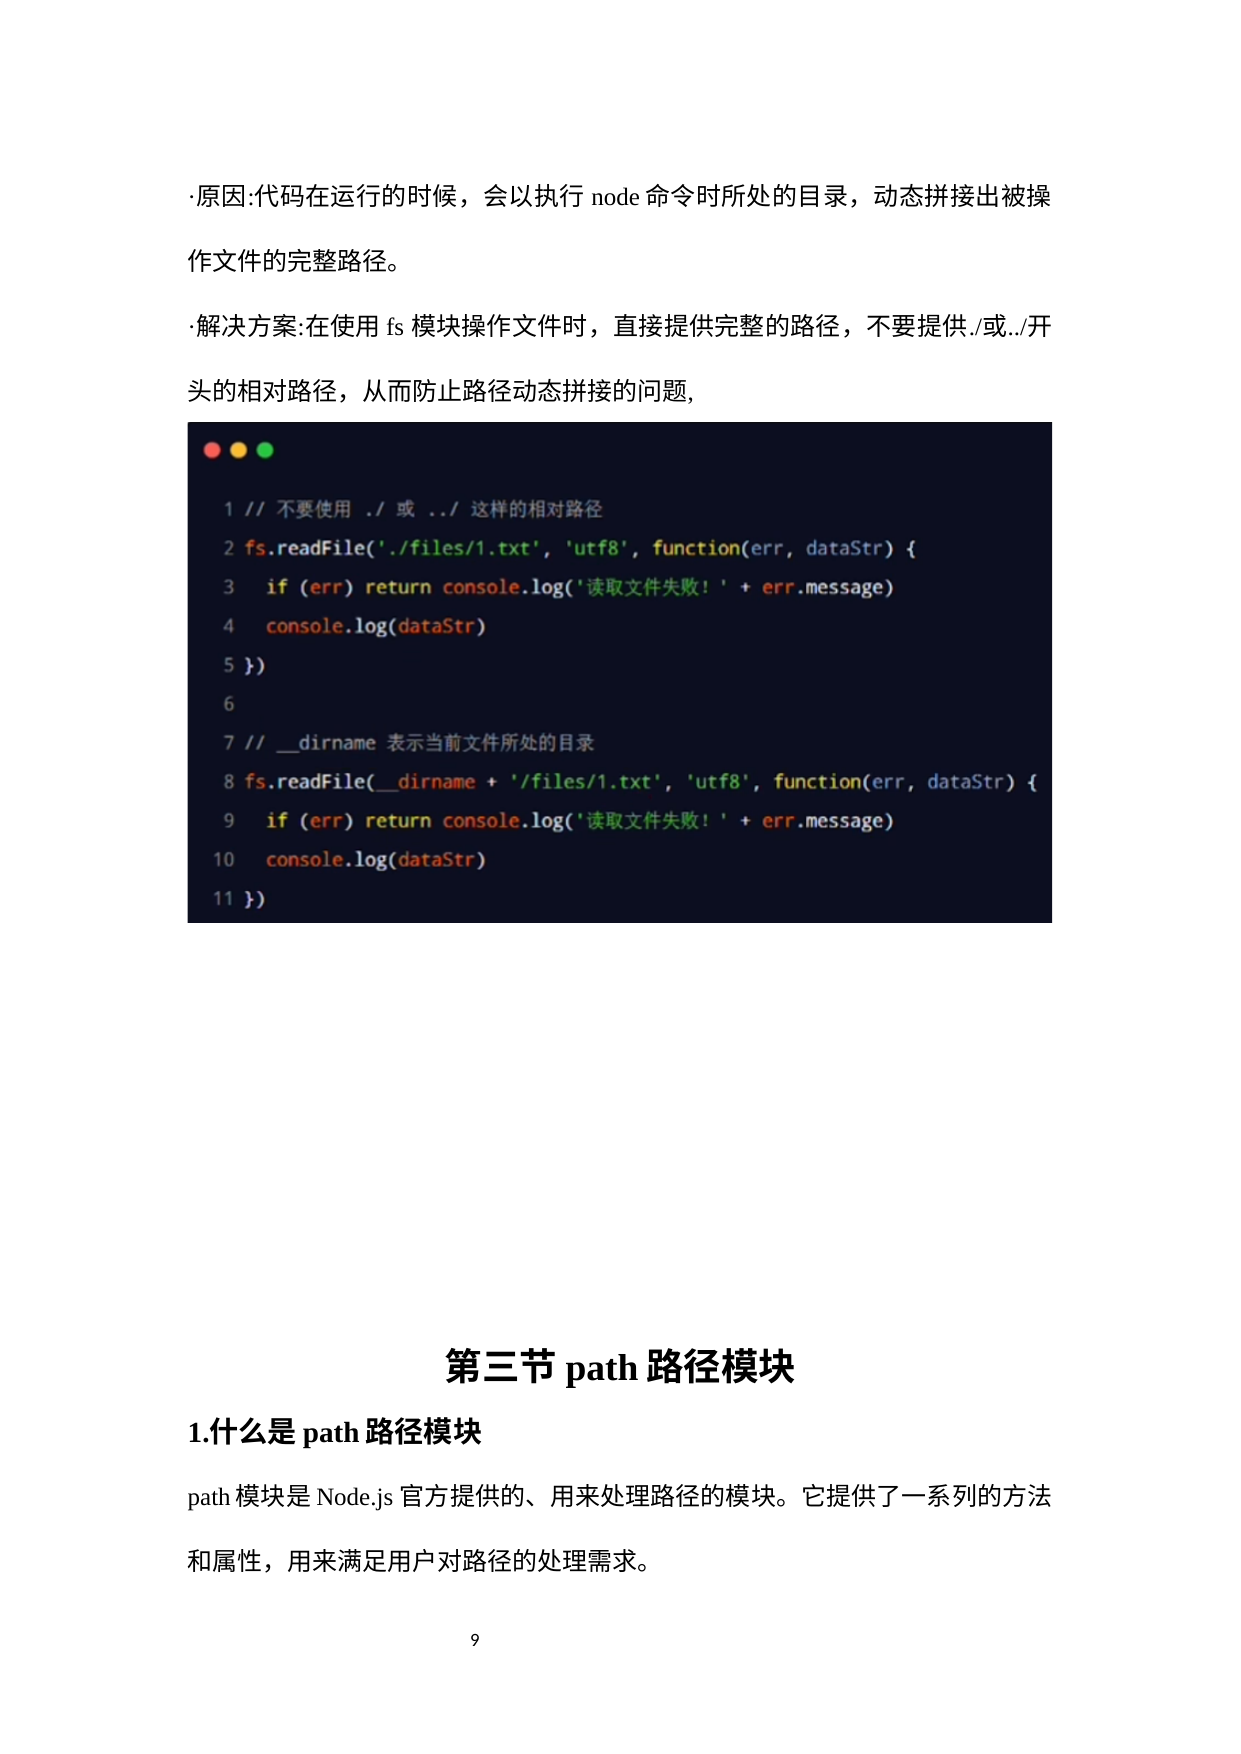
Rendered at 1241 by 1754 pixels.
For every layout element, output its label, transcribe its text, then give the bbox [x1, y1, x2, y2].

text path模块是Node.js 官方提供的、用来处理路径的模块。它提供了一系列的方法和属性，用来满足用户对路径的处理需求。 [187, 1462, 1053, 1592]
text ·解决方案:在使用fs 模块操作文件时，直接提供完整的路径，不要提供./或../开头的相对路径，从而防止路径动态拼接的问题, [187, 292, 1053, 422]
text ·原因:代码在运行的时候，会以执行node命令时所处的目录，动态拼接出被操作文件的完整路径。 [187, 162, 1053, 292]
text 1.什么是path路径模块 [187, 1397, 1053, 1462]
text 第三节 path路径模块 [187, 1332, 1053, 1397]
picture [187, 422, 1053, 923]
